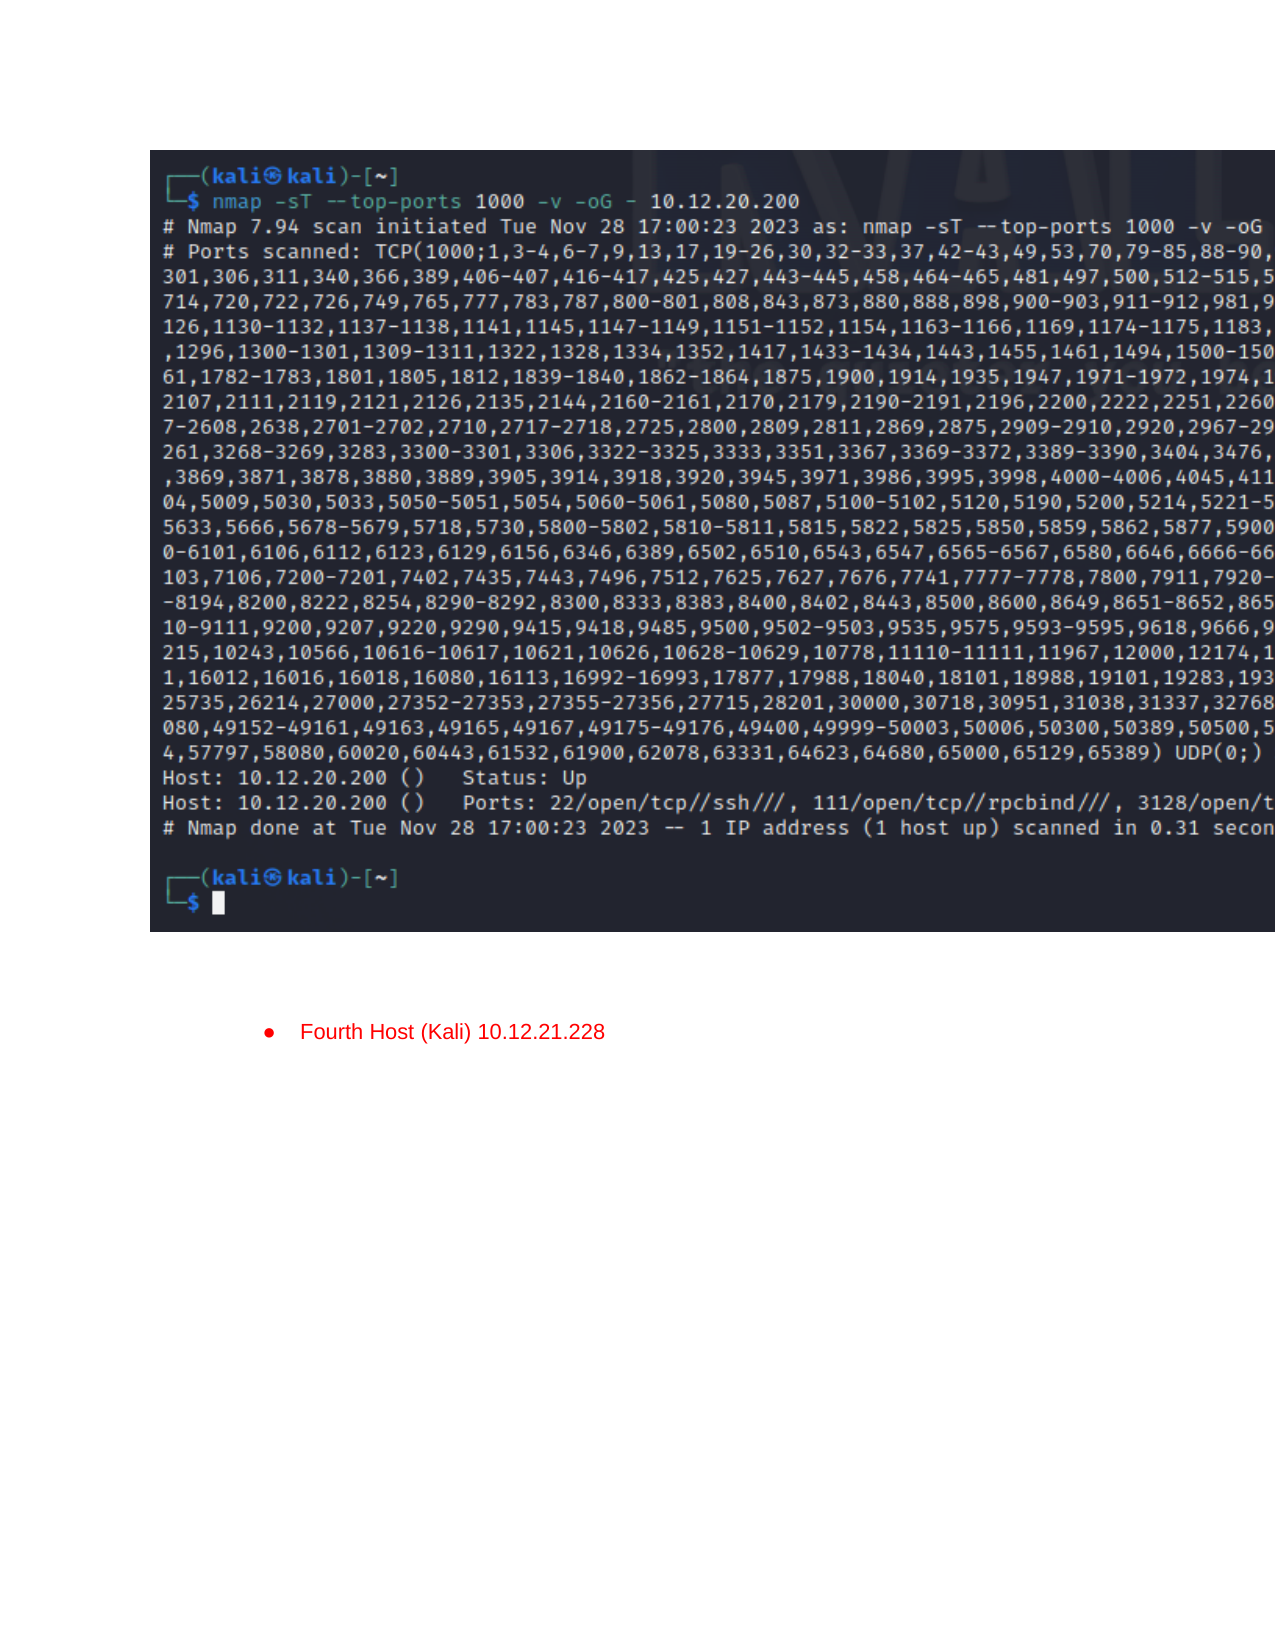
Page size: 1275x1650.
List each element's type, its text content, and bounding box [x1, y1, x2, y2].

picture [150, 150, 1275, 932]
list Fourth Host (Kali) 10.12.21.228 [262, 1019, 1125, 1044]
